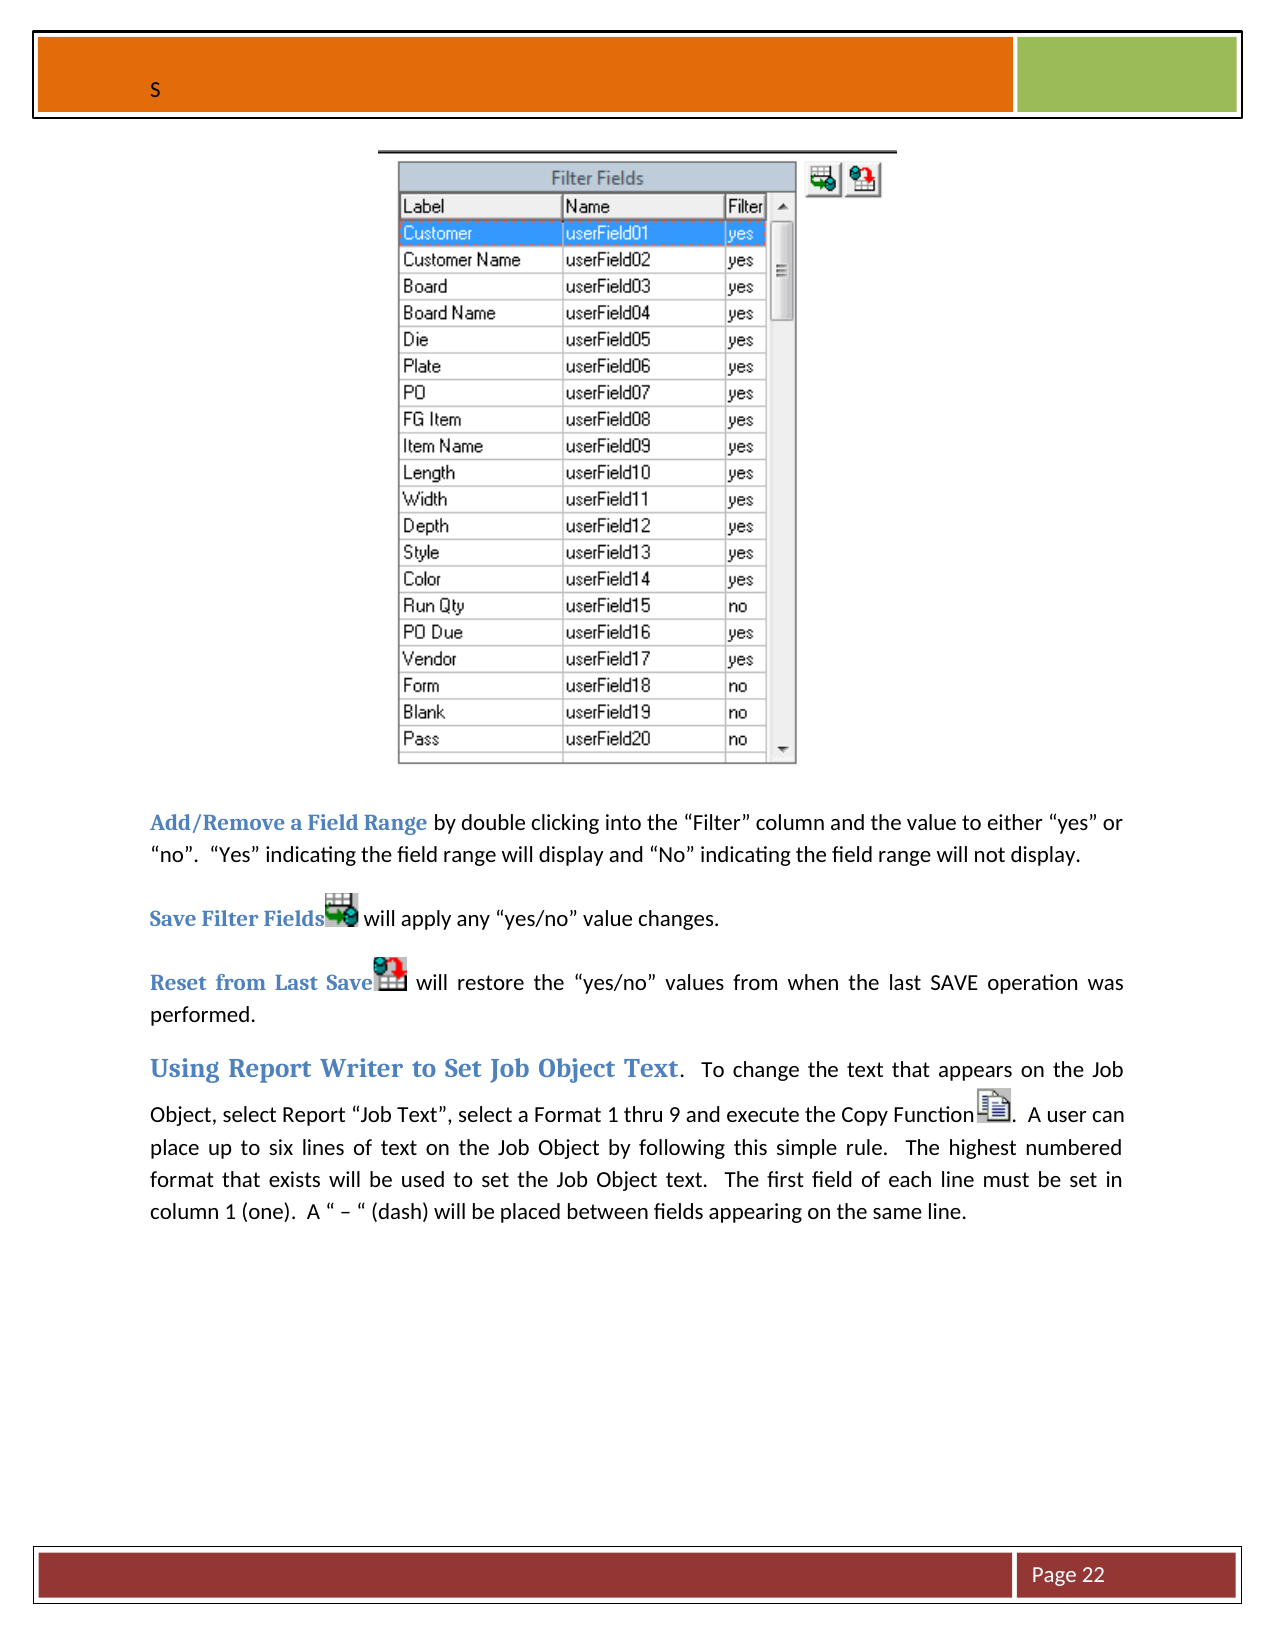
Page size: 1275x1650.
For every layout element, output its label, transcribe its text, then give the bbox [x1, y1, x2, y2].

text Reset from Last Save will restore the “yes/no” values from when the last SAVE operation was performed. [150, 957, 1125, 1028]
text Save Filter Fields will apply any “yes/no” value changes. [150, 893, 1125, 932]
picture [976, 1088, 1012, 1123]
picture [373, 957, 407, 991]
picture [378, 150, 897, 783]
text Add/Remove a Field Range by double clicking into the “Filter” column and the value to either “yes” or “no”. “Yes” indicating the field range will display and “No” indicating the field range will not display. [150, 808, 1125, 868]
picture [325, 893, 359, 927]
text Using Report Writer to Set Job Object Text. To change the text that appears on the Job Object, select Report “Job Text”, select a Format 1 thru 9 and execute the Copy Function. A user can place up to six lines of text on the Job Object by following this simple rule. The highest numbered format that exists will be used to set the Job Object text. The first field of each line must be set in column 1 (one). A “ – “ (dash) will be placed between fields appearing on the same line. [150, 1053, 1125, 1225]
